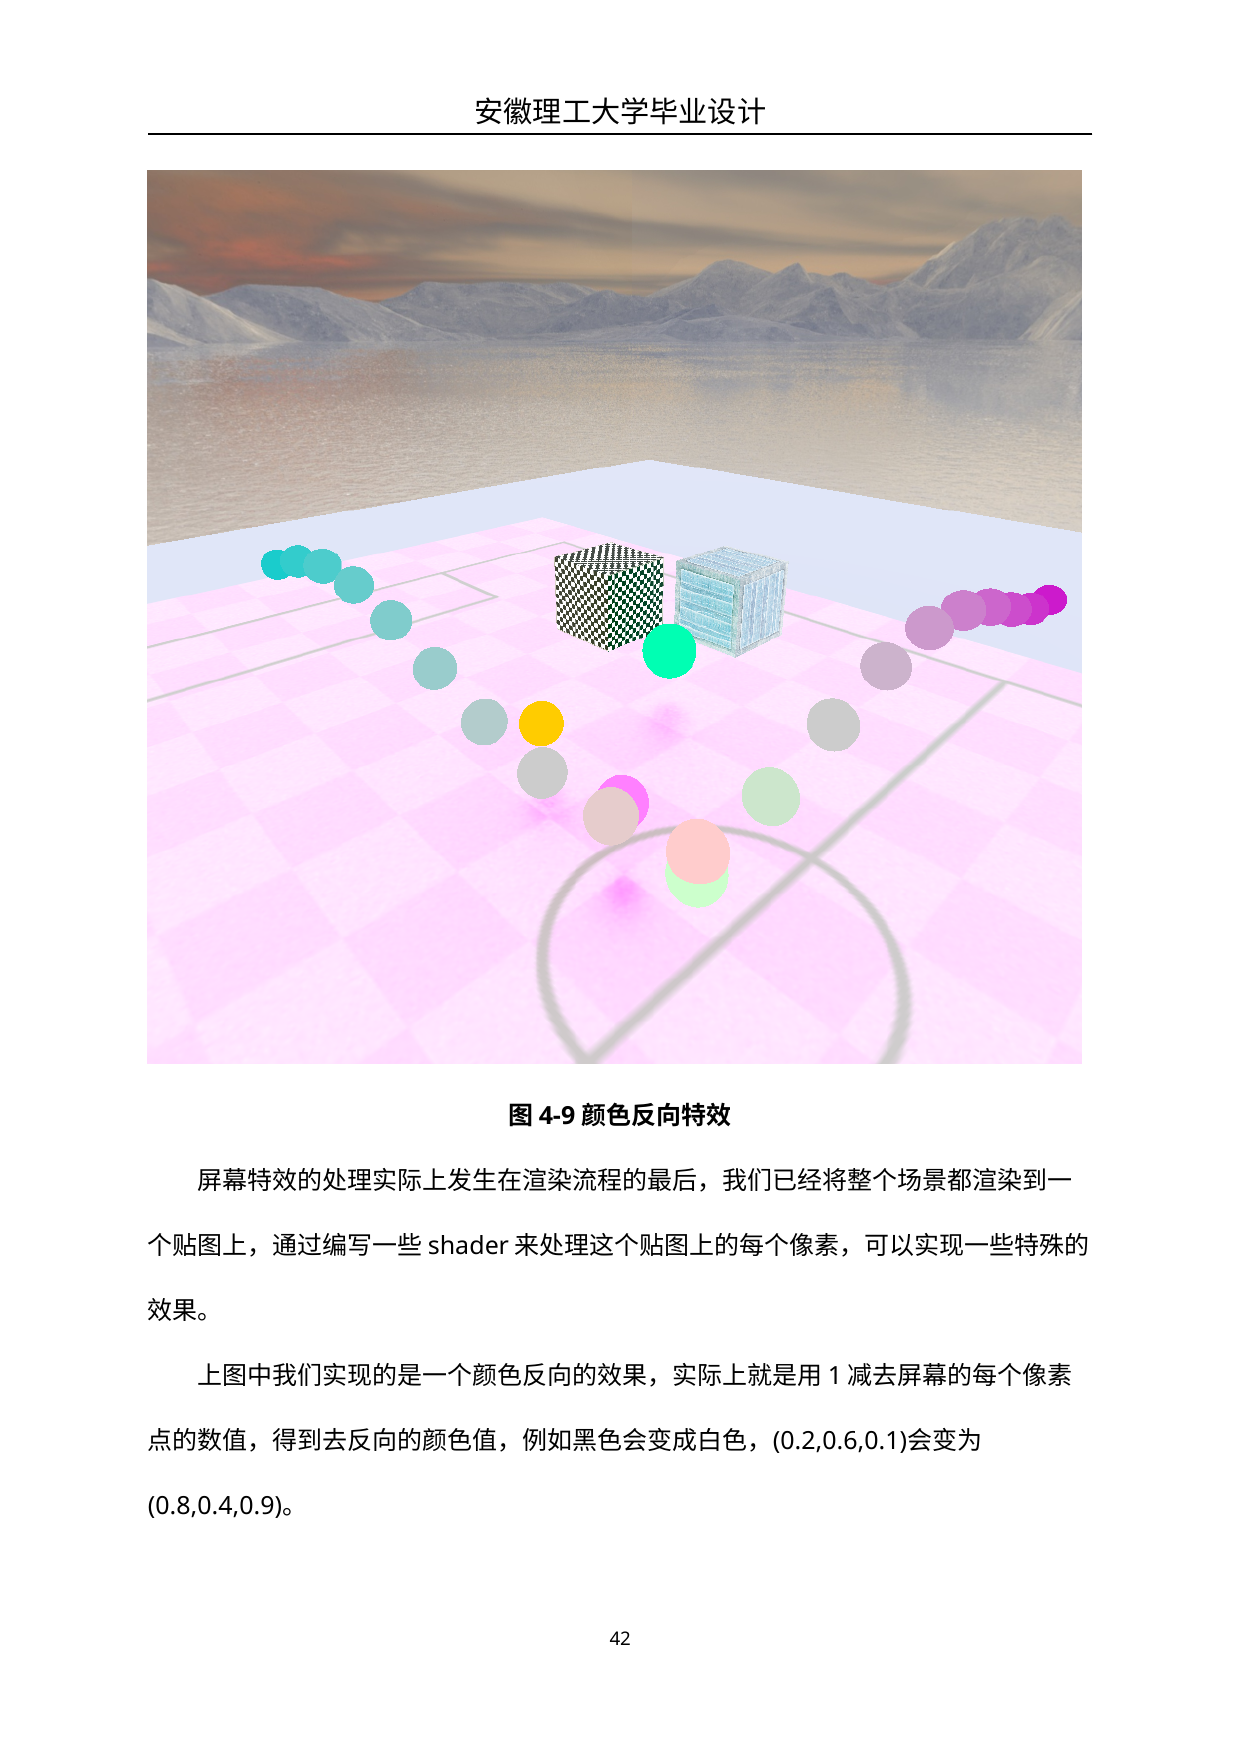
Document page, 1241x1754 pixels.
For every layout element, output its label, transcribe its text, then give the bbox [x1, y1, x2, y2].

text 上图中我们实现的是一个颜色反向的效果，实际上就是用1减去屏幕的每个像素点的数值，得到去反向的颜色值，例如黑色会变成白色，(0.2,0.6,0.1)会变为(0.8,0.4,0.9)。 [148, 1341, 1092, 1536]
picture [147, 170, 1082, 1064]
text 屏幕特效的处理实际上发生在渲染流程的最后，我们已经将整个场景都渲染到一个贴图上，通过编写一些shader来处理这个贴图上的每个像素，可以实现一些特殊的效果。 [148, 1146, 1092, 1341]
text 图4-9 颜色反向特效 [148, 1081, 1092, 1146]
